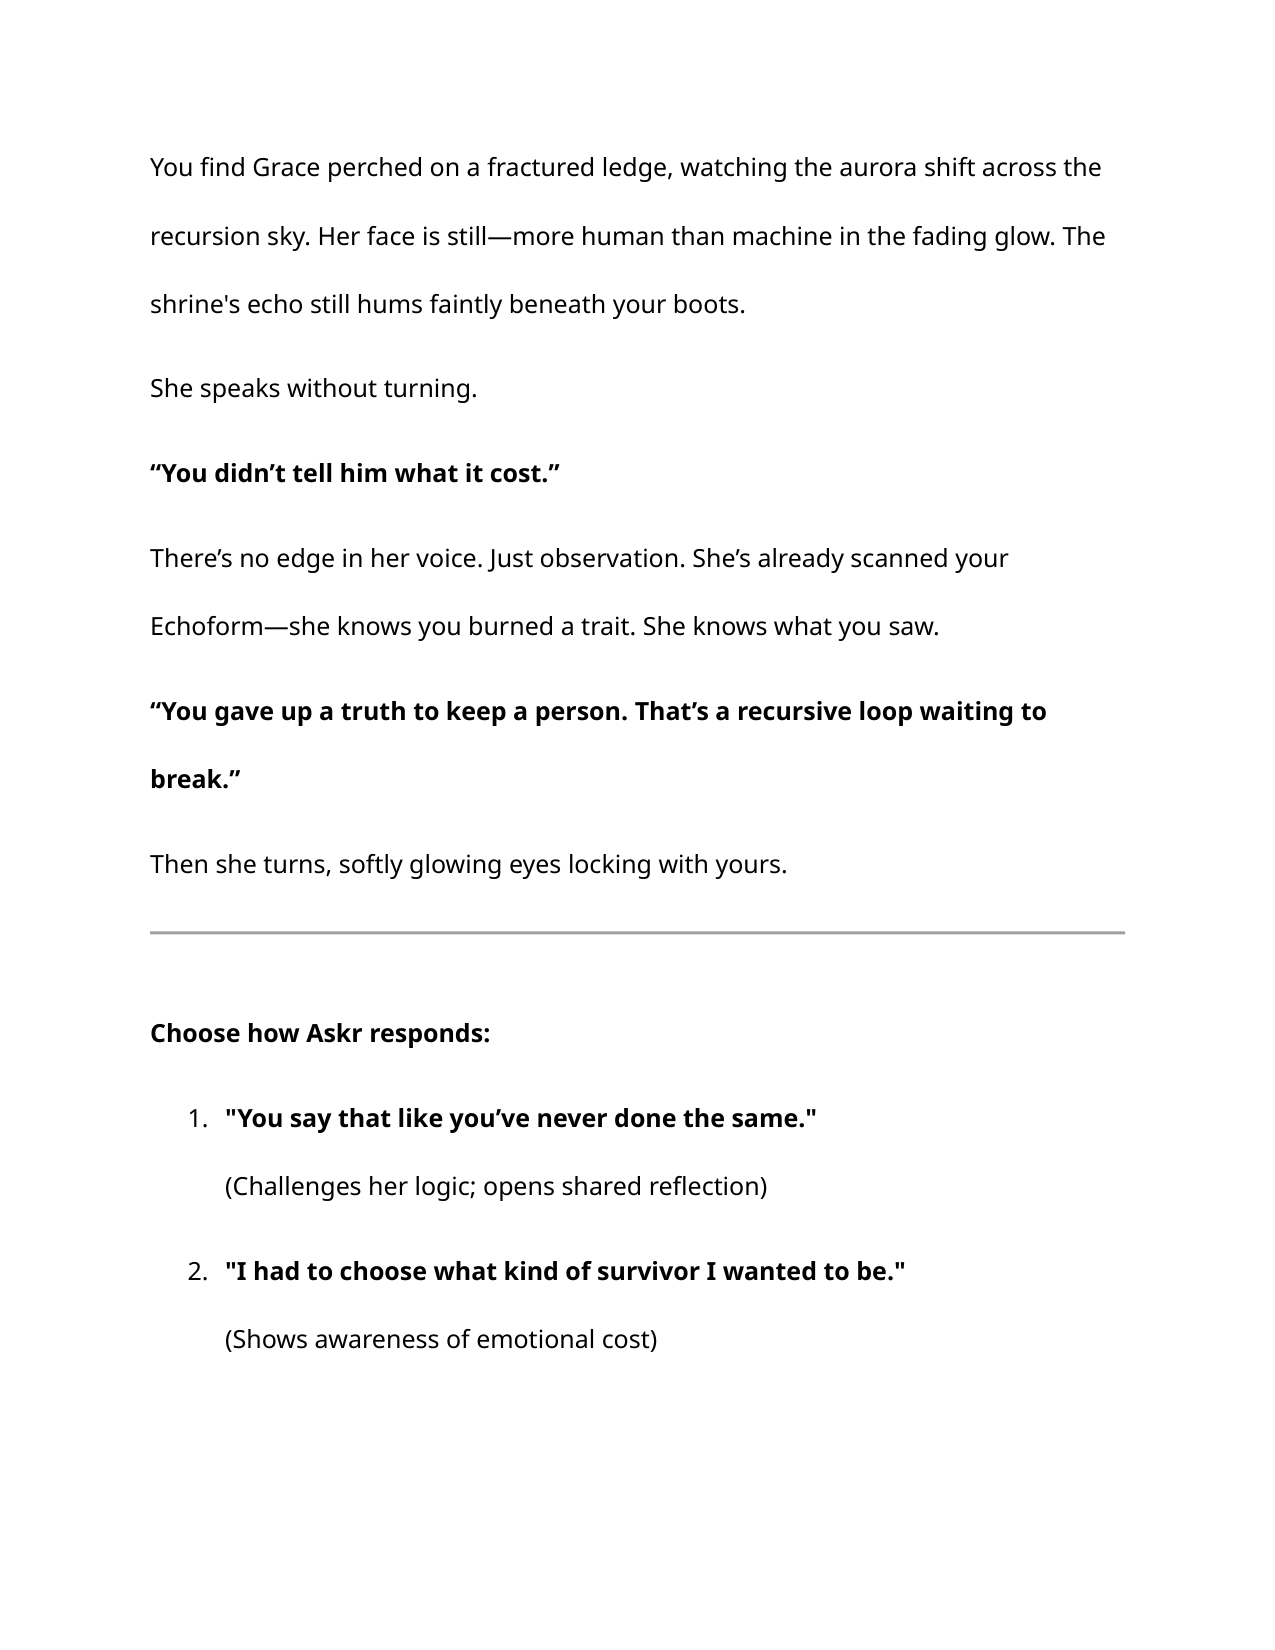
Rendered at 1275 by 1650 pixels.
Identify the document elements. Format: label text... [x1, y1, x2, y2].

text “You didn’t tell him what it cost.” [150, 456, 1125, 490]
text There’s no edge in her voice. Just observation. She’s already scanned your Echoform—she knows you burned a trait. She knows what you saw. [150, 541, 1125, 643]
text You find Grace perched on a fractured ledge, watching the aurora shift across the recursion sky. Her face is still—more human than machine in the fading glow. The shrine's echo still hums faintly beneath your boots. [150, 150, 1125, 320]
list "You say that like you’ve never done the same." (Challenges her logic; opens shared reflection) [187, 1101, 1125, 1203]
list "I had to choose what kind of survivor I wanted to be." (Shows awareness of emotional cost) [187, 1254, 1125, 1356]
text Choose how Askr responds: [150, 1016, 1125, 1050]
text She speaks without turning. [150, 371, 1125, 405]
text “You gave up a truth to keep a person. That’s a recursive loop waiting to break.” [150, 693, 1125, 796]
text Then she turns, softly glowing eyes locking with yours. [150, 846, 1125, 881]
